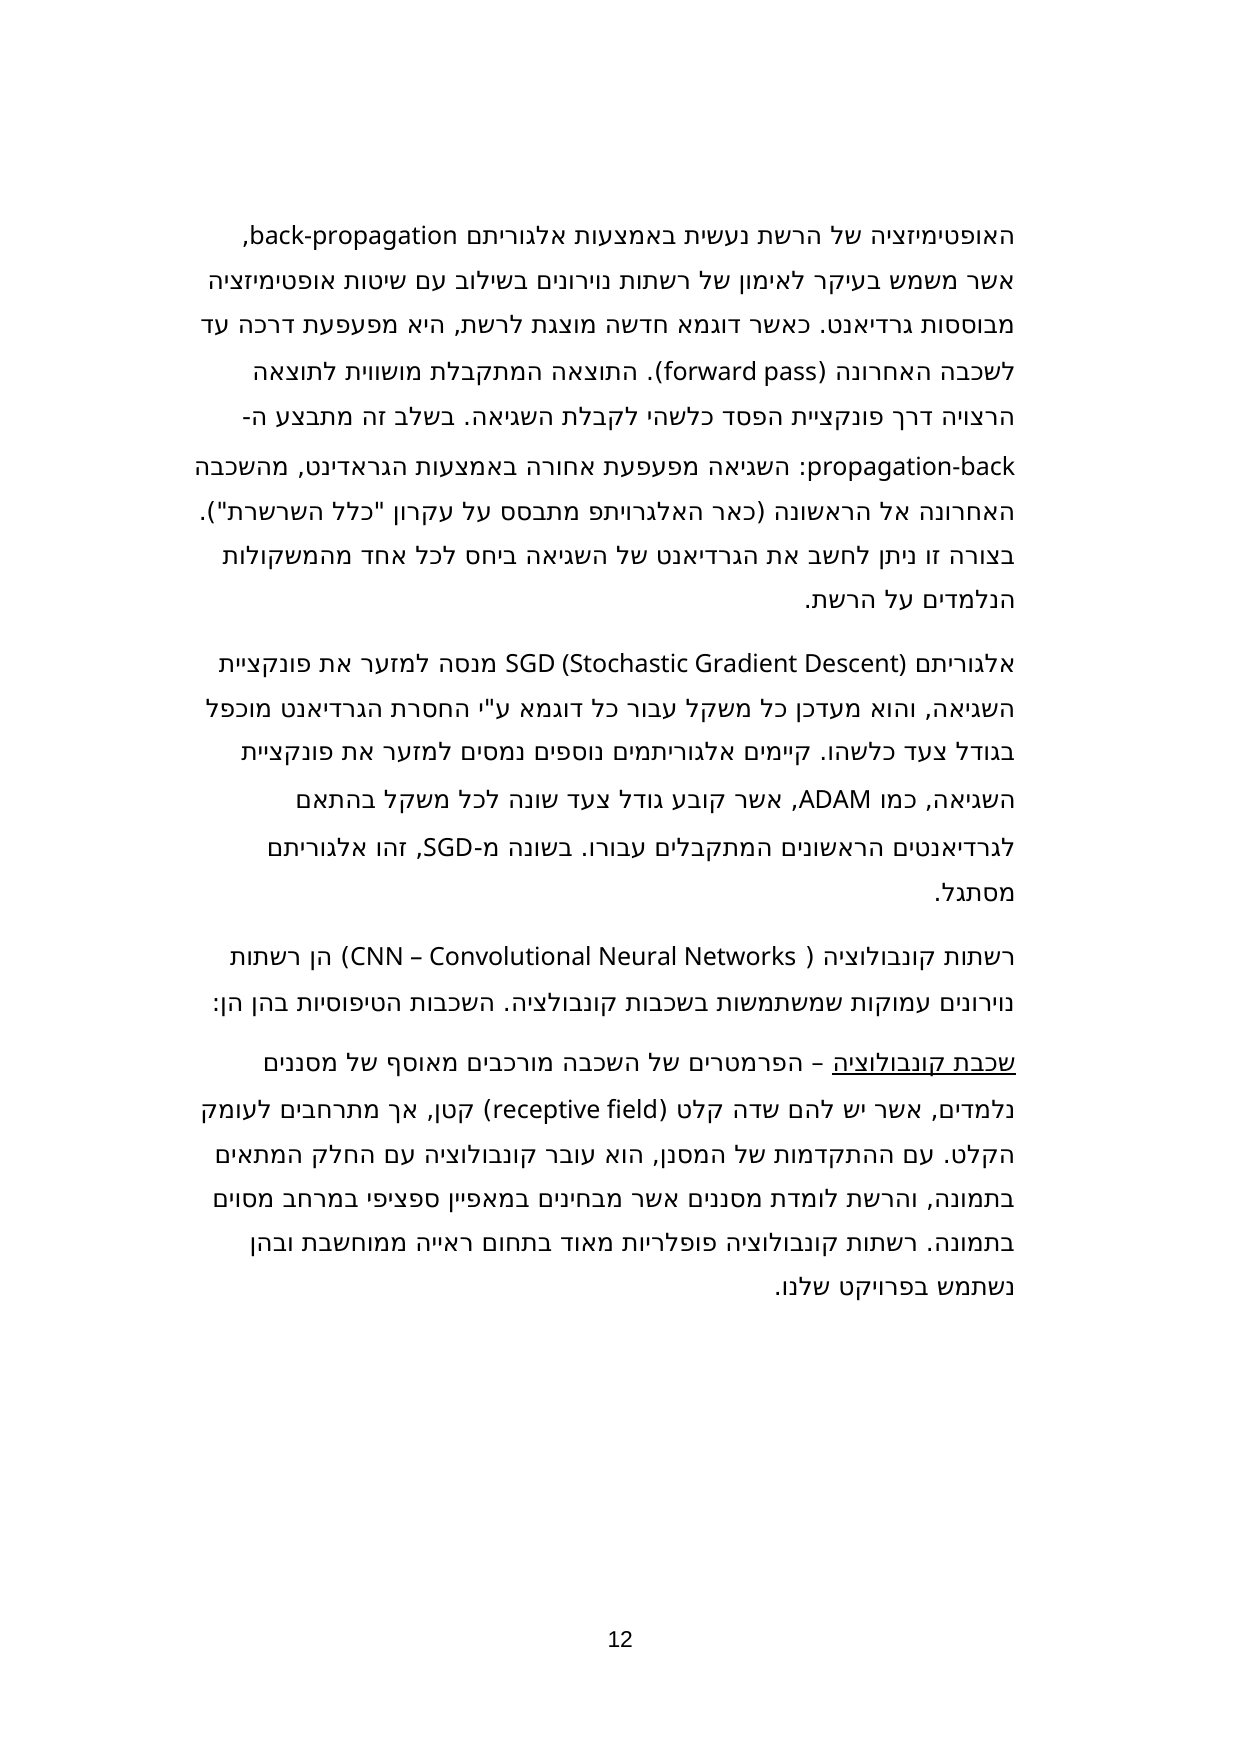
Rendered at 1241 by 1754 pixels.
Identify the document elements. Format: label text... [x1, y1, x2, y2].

text רשתות קונבולוציה ( CNN – Convolutional Neural Networks) הן רשתות נוירונים עמוקות שמשתמשות בשכבות קונבולציה. השכבות הטיפוסיות בהן הן: [187, 939, 1016, 1017]
text האופטימיזציה של הרשת נעשית באמצעות אלגוריתם back-propagation, אשר משמש בעיקר לאימון של רשתות נוירונים בשילוב עם שיטות אופטימיזציה מבוססות גרדיאנט. כאשר דוגמא חדשה מוצגת לרשת, היא מפעפעת דרכה עד לשכבה האחרונה (forward pass). התוצאה המתקבלת מושווית לתוצאה הרצויה דרך פונקציית הפסד כלשהי לקבלת השגיאה. בשלב זה מתבצע ה-propagation-back: השגיאה מפעפעת אחורה באמצעות הגראדינט, מהשכבה האחרונה אל הראשונה (כאר האלגרויתפ מתבסס על עקרון "כלל השרשרת"). בצורה זו ניתן לחשב את הגרדיאנט של השגיאה ביחס לכל אחד מהמשקולות הנלמדים על הרשת. [187, 218, 1016, 614]
text שכבת קונבולוציה – הפרמטרים של השכבה מורכבים מאוסף של מסננים נלמדים, אשר יש להם שדה קלט (receptive field) קטן, אך מתרחבים לעומק הקלט. עם ההתקדמות של המסנן, הוא עובר קונבולוציה עם החלק המתאים בתמונה, והרשת לומדת מסננים אשר מבחינים במאפיין ספציפי במרחב מסוים בתמונה. רשתות קונבולוציה פופלריות מאוד בתחום ראייה ממוחשבת ובהן נשתמש בפרויקט שלנו. [187, 1048, 1016, 1301]
text אלגוריתם SGD (Stochastic Gradient Descent) מנסה למזער את פונקציית השגיאה, והוא מעדכן כל משקל עבור כל דוגמא ע"י החסרת הגרדיאנט מוכפל בגודל צעד כלשהו. קיימים אלגוריתמים נוספים נמסים למזער את פונקציית השגיאה, כמו ADAM, אשר קובע גודל צעד שונה לכל משקל בהתאם לגרדיאנטים הראשונים המתקבלים עבורו. בשונה מ-SGD, זהו אלגוריתם מסתגל. [187, 645, 1016, 908]
